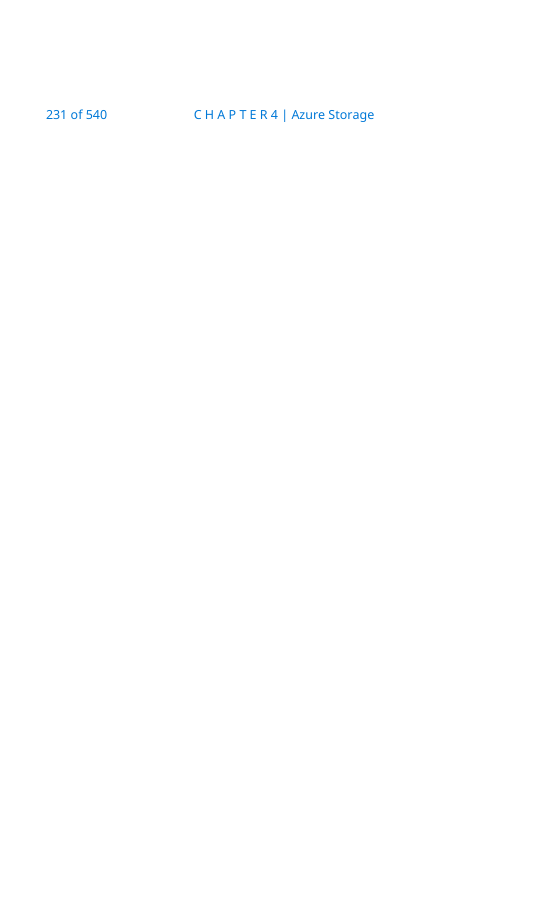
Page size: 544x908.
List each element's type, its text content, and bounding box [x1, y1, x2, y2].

text 231 of 540 C H A P T E R 4 | Azure Storage [46, 106, 497, 123]
